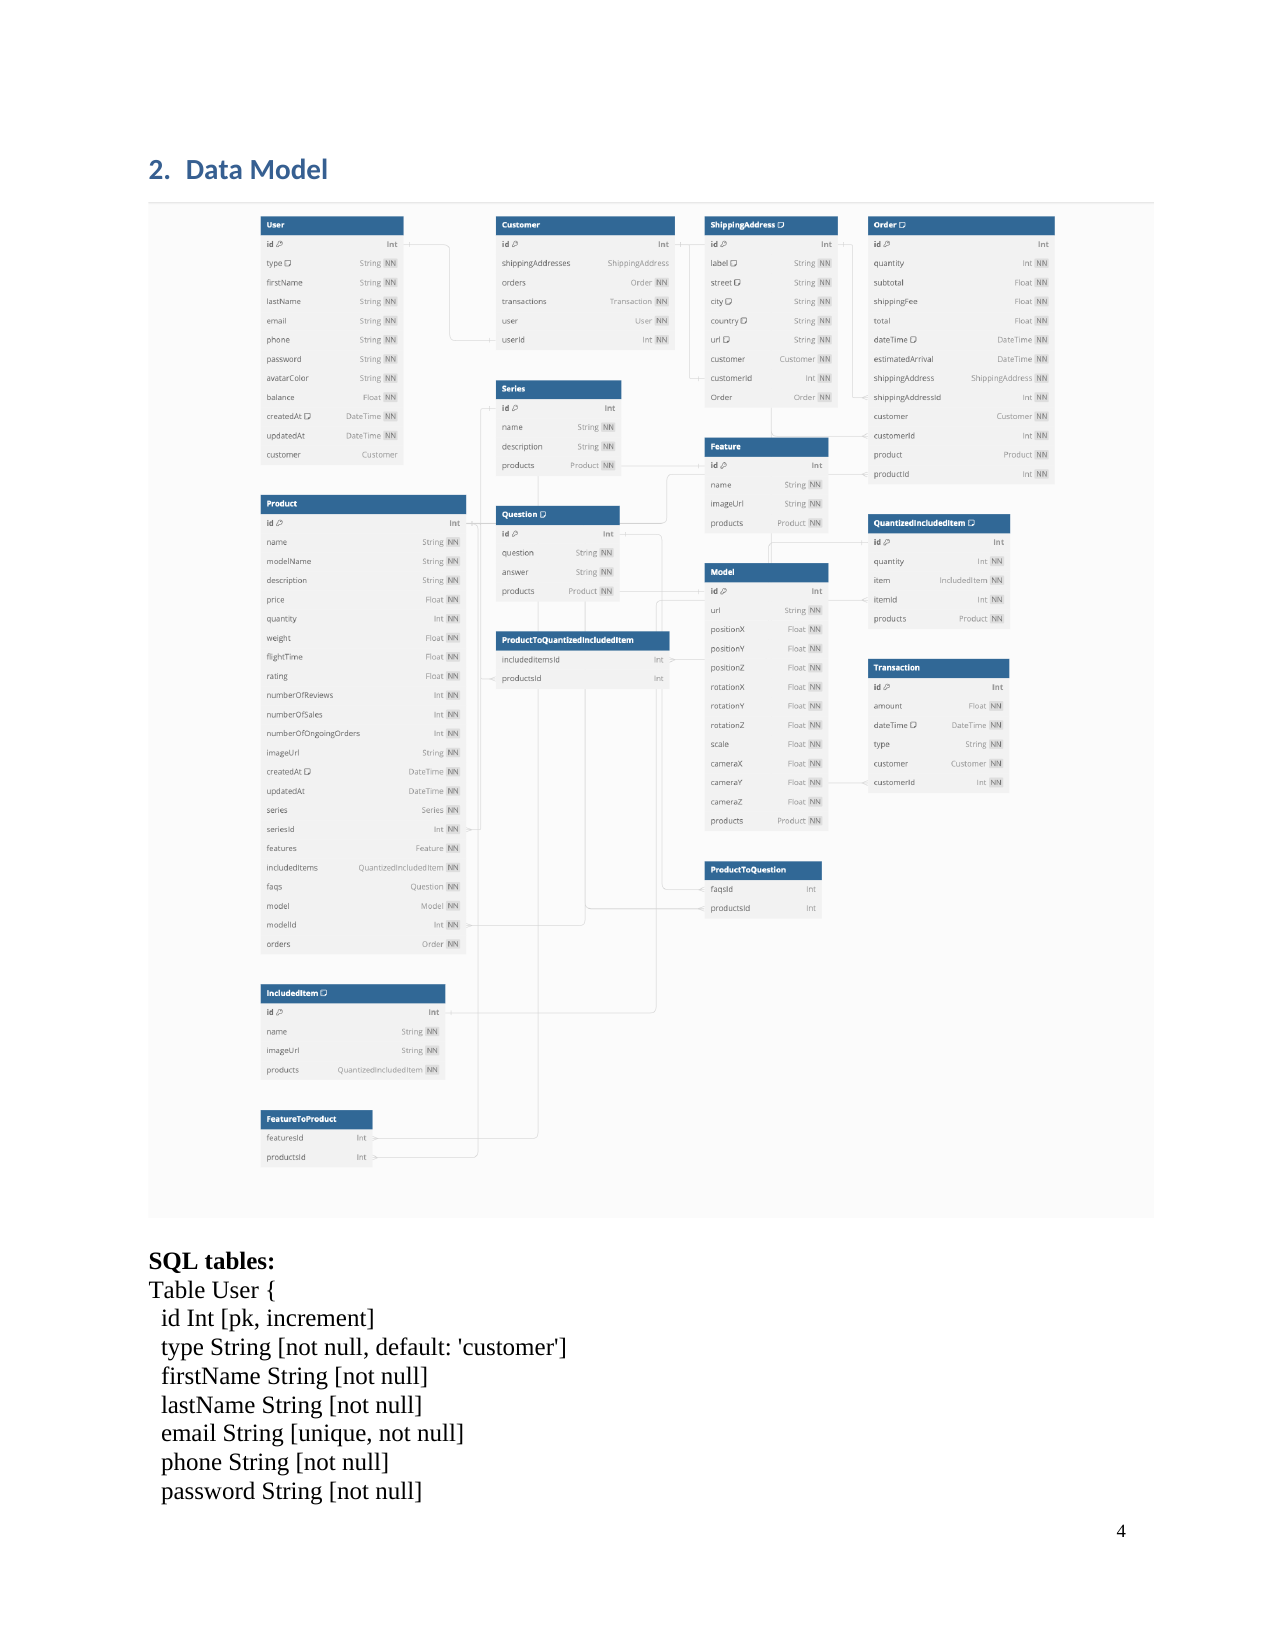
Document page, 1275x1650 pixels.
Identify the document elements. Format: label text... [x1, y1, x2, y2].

text type String [not null, default: 'customer'] [148, 1332, 1154, 1361]
subtitle Data Model [148, 151, 1154, 187]
text SQL tables: [148, 1246, 1154, 1275]
text lastName String [not null] [148, 1390, 1154, 1418]
text id Int [pk, increment] [148, 1303, 1154, 1332]
text email String [unique, not null] [148, 1418, 1154, 1447]
text password String [not null] [148, 1476, 1154, 1505]
text phone String [not null] [148, 1447, 1154, 1476]
text firstName String [not null] [148, 1361, 1154, 1390]
text Table User { [148, 1275, 1154, 1303]
picture [148, 202, 1154, 1218]
